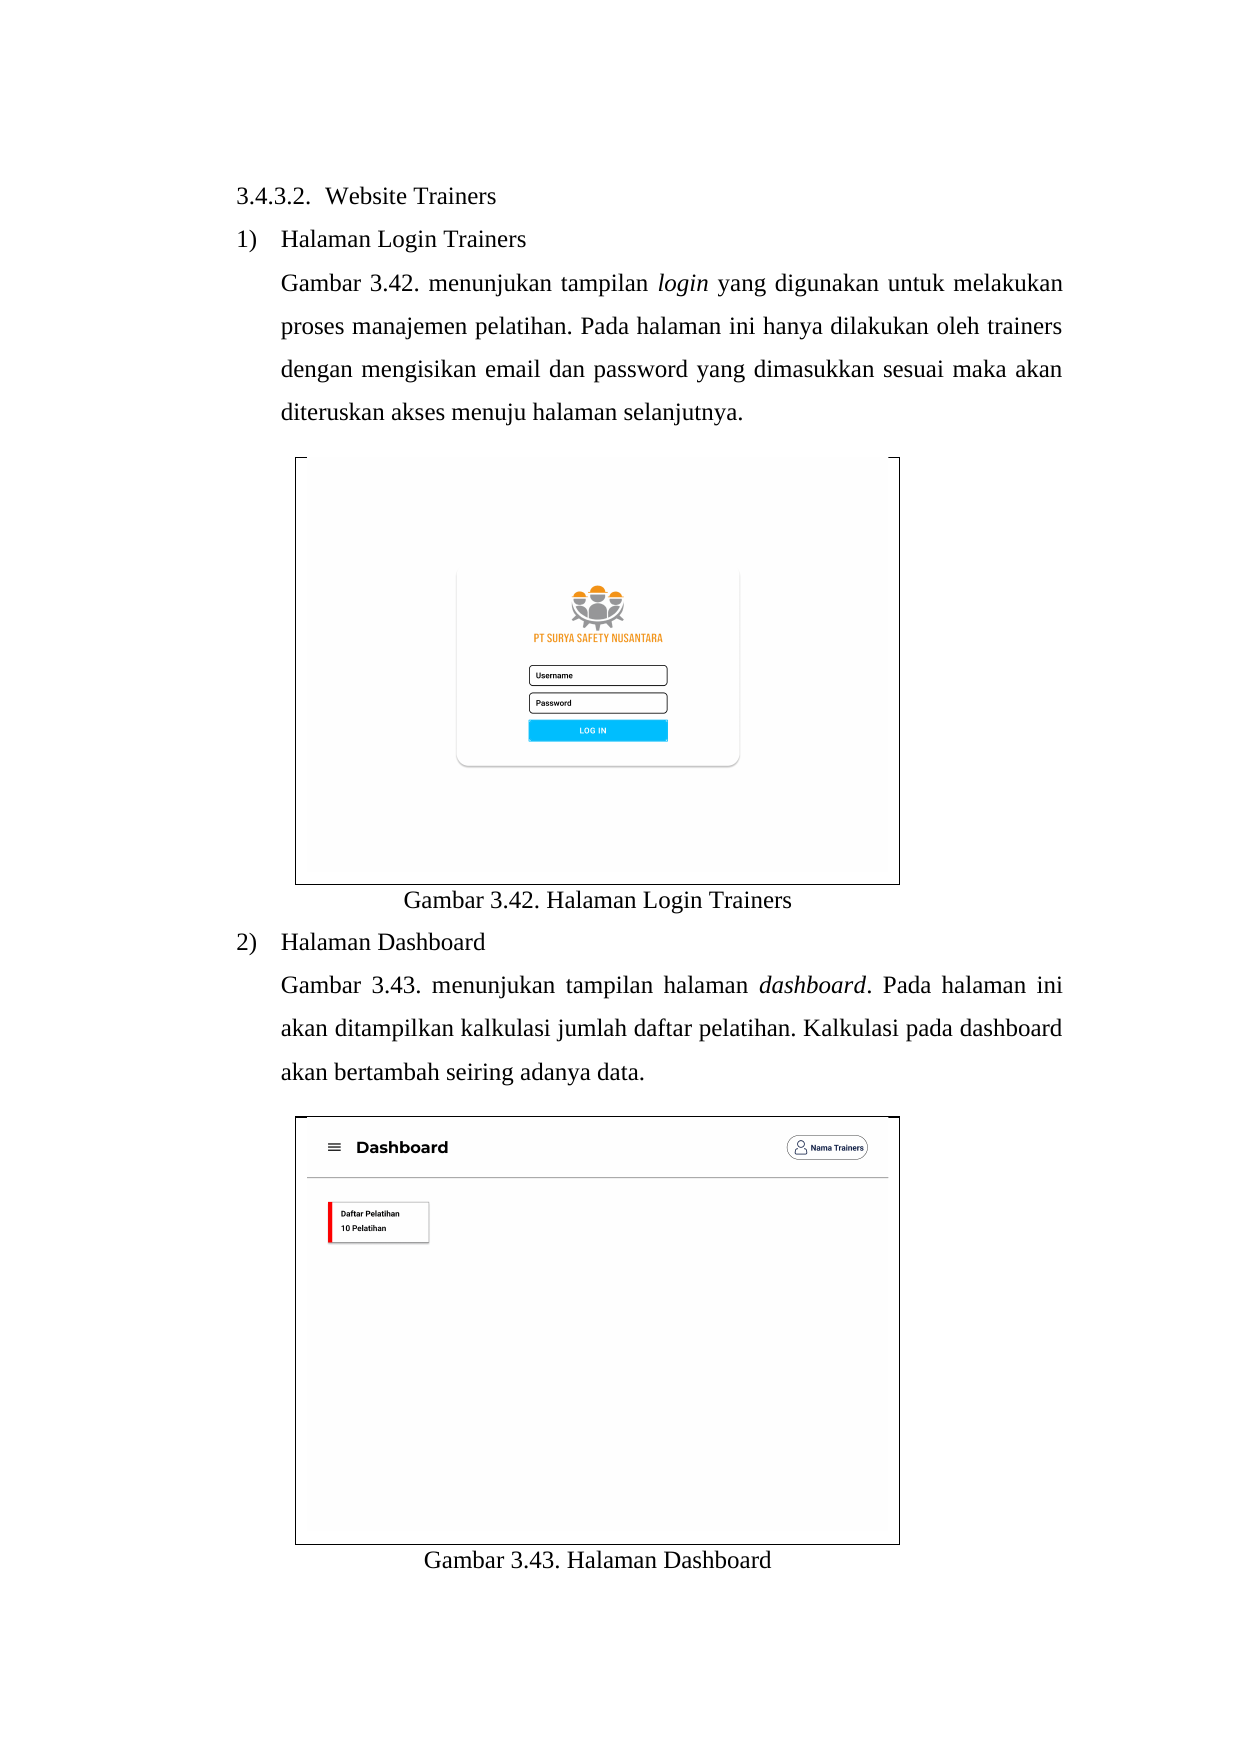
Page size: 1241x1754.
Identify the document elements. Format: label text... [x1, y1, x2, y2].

table_header [296, 1118, 899, 1544]
list Halaman Dashboard [236, 927, 1063, 956]
list Halaman Login Trainers [236, 224, 1063, 253]
picture [307, 457, 889, 872]
table_header [296, 458, 899, 884]
subtitle Website Trainers [236, 181, 1063, 210]
list Gambar 3.42. menunjukan tampilan login yang digunakan untuk melakukan proses manajemen pelatihan. Pada halaman ini hanya dilakukan oleh trainers dengan mengisikan email dan password yang dimasukkan sesuai maka akan diteruskan akses menuju halaman selanjutnya. [281, 268, 1063, 426]
list Gambar 3.43. menunjukan tampilan halaman dashboard. Pada halaman ini akan ditampilkan kalkulasi jumlah daftar pelatihan. Kalkulasi pada dashboard akan bertambah seiring adanya data. [281, 970, 1063, 1085]
table_cell Gambar 3.42. Halaman Login Trainers [296, 885, 899, 927]
picture [307, 1117, 889, 1531]
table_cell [296, 1545, 899, 1574]
